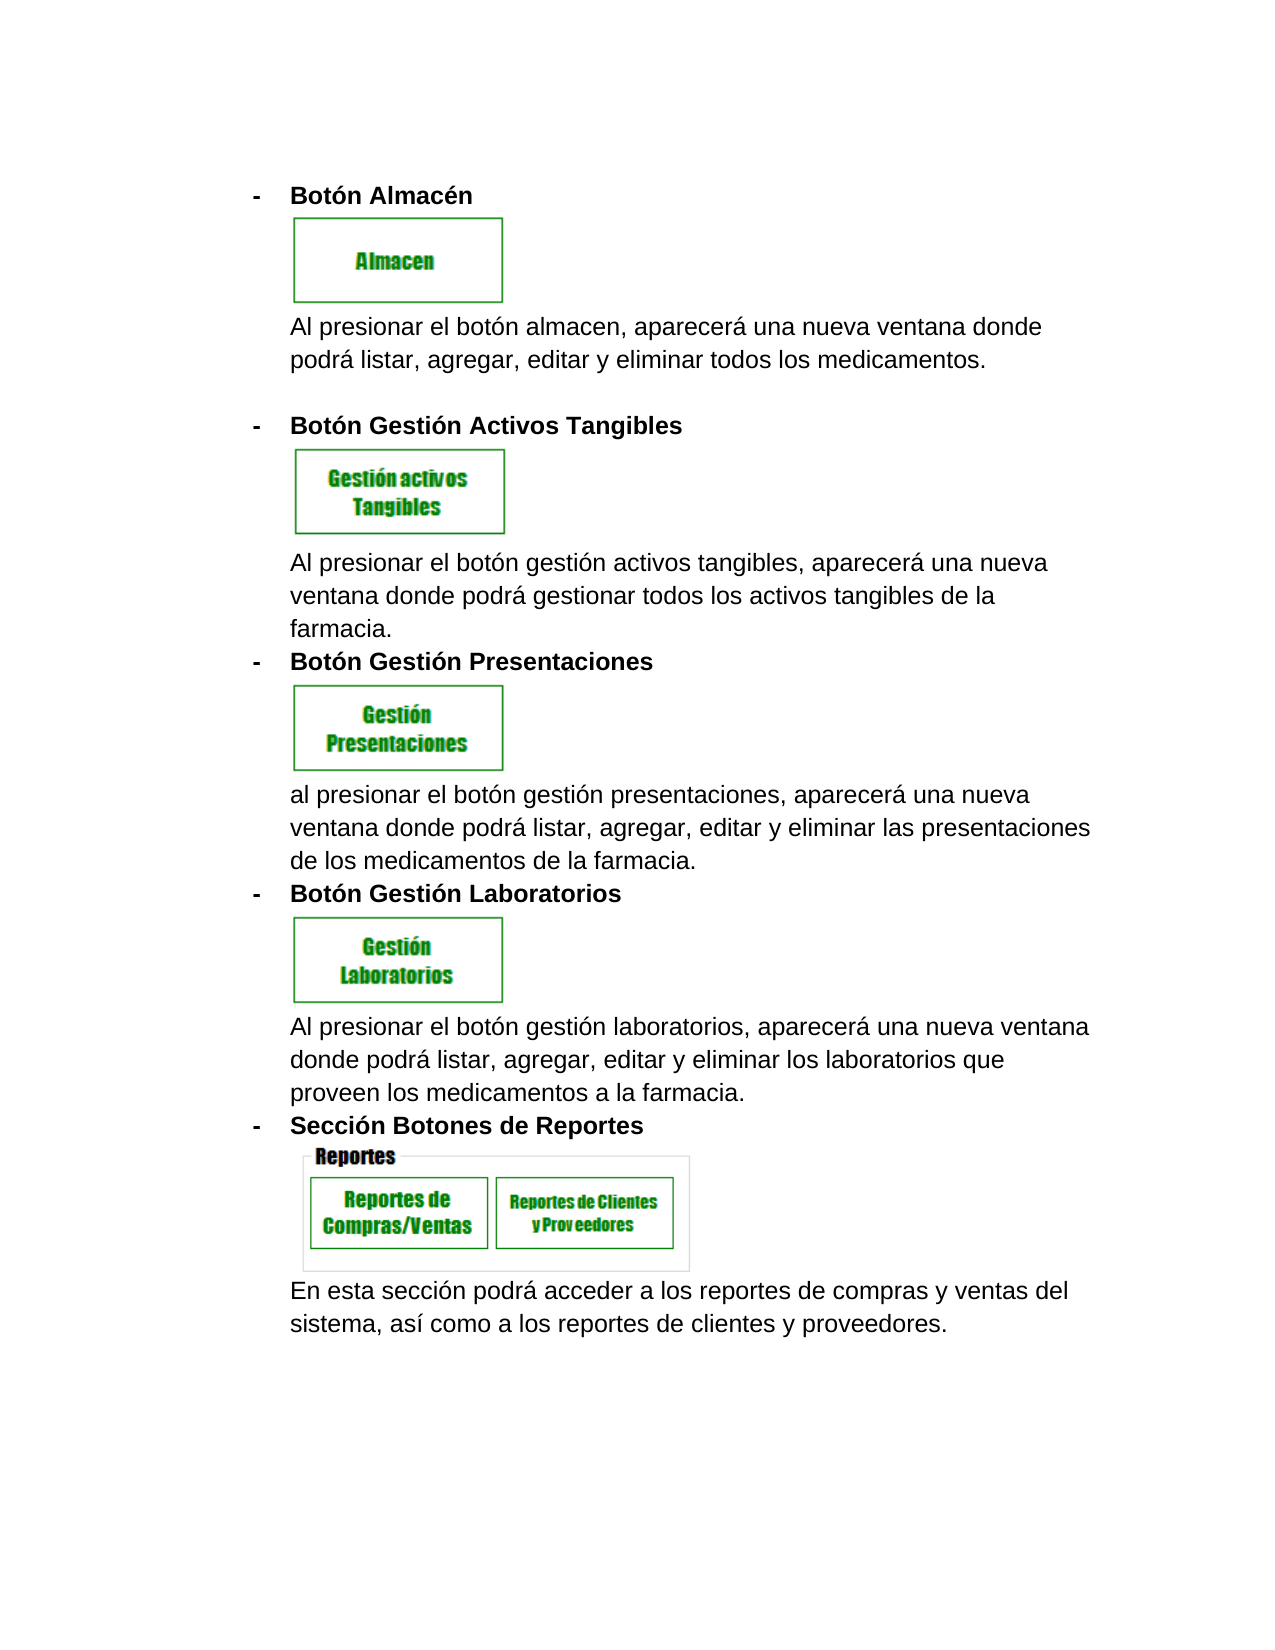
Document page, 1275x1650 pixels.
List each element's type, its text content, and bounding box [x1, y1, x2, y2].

list Al presionar el botón almacen, aparecerá una nueva ventana donde podrá listar, agregar, editar y eliminar todos los medicamentos. [290, 312, 1098, 374]
picture [289, 444, 510, 544]
list En esta sección podrá acceder a los reportes de compras y ventas del sistema, así como a los reportes de clientes y proveedores. [290, 1276, 1098, 1337]
list Sección Botones de Reportes [252, 1111, 1098, 1140]
picture [289, 1144, 709, 1272]
list Botón Almacén [252, 181, 1098, 209]
picture [289, 679, 510, 776]
list Botón Gestión Presentaciones [252, 647, 1098, 675]
list Al presionar el botón gestión laboratorios, aparecerá una nueva ventana donde podrá listar, agregar, editar y eliminar los laboratorios que proveen los medicamentos a la farmacia. [290, 1012, 1098, 1107]
list Botón Gestión Activos Tangibles [252, 411, 1098, 440]
list Al presionar el botón gestión activos tangibles, aparecerá una nueva ventana donde podrá gestionar todos los activos tangibles de la farmacia. [290, 548, 1098, 642]
list al presionar el botón gestión presentaciones, aparecerá una nueva ventana donde podrá listar, agregar, editar y eliminar las presentaciones de los medicamentos de la farmacia. [290, 780, 1098, 874]
list Botón Gestión Laboratorios [252, 879, 1098, 908]
picture [289, 213, 508, 308]
picture [289, 911, 508, 1008]
